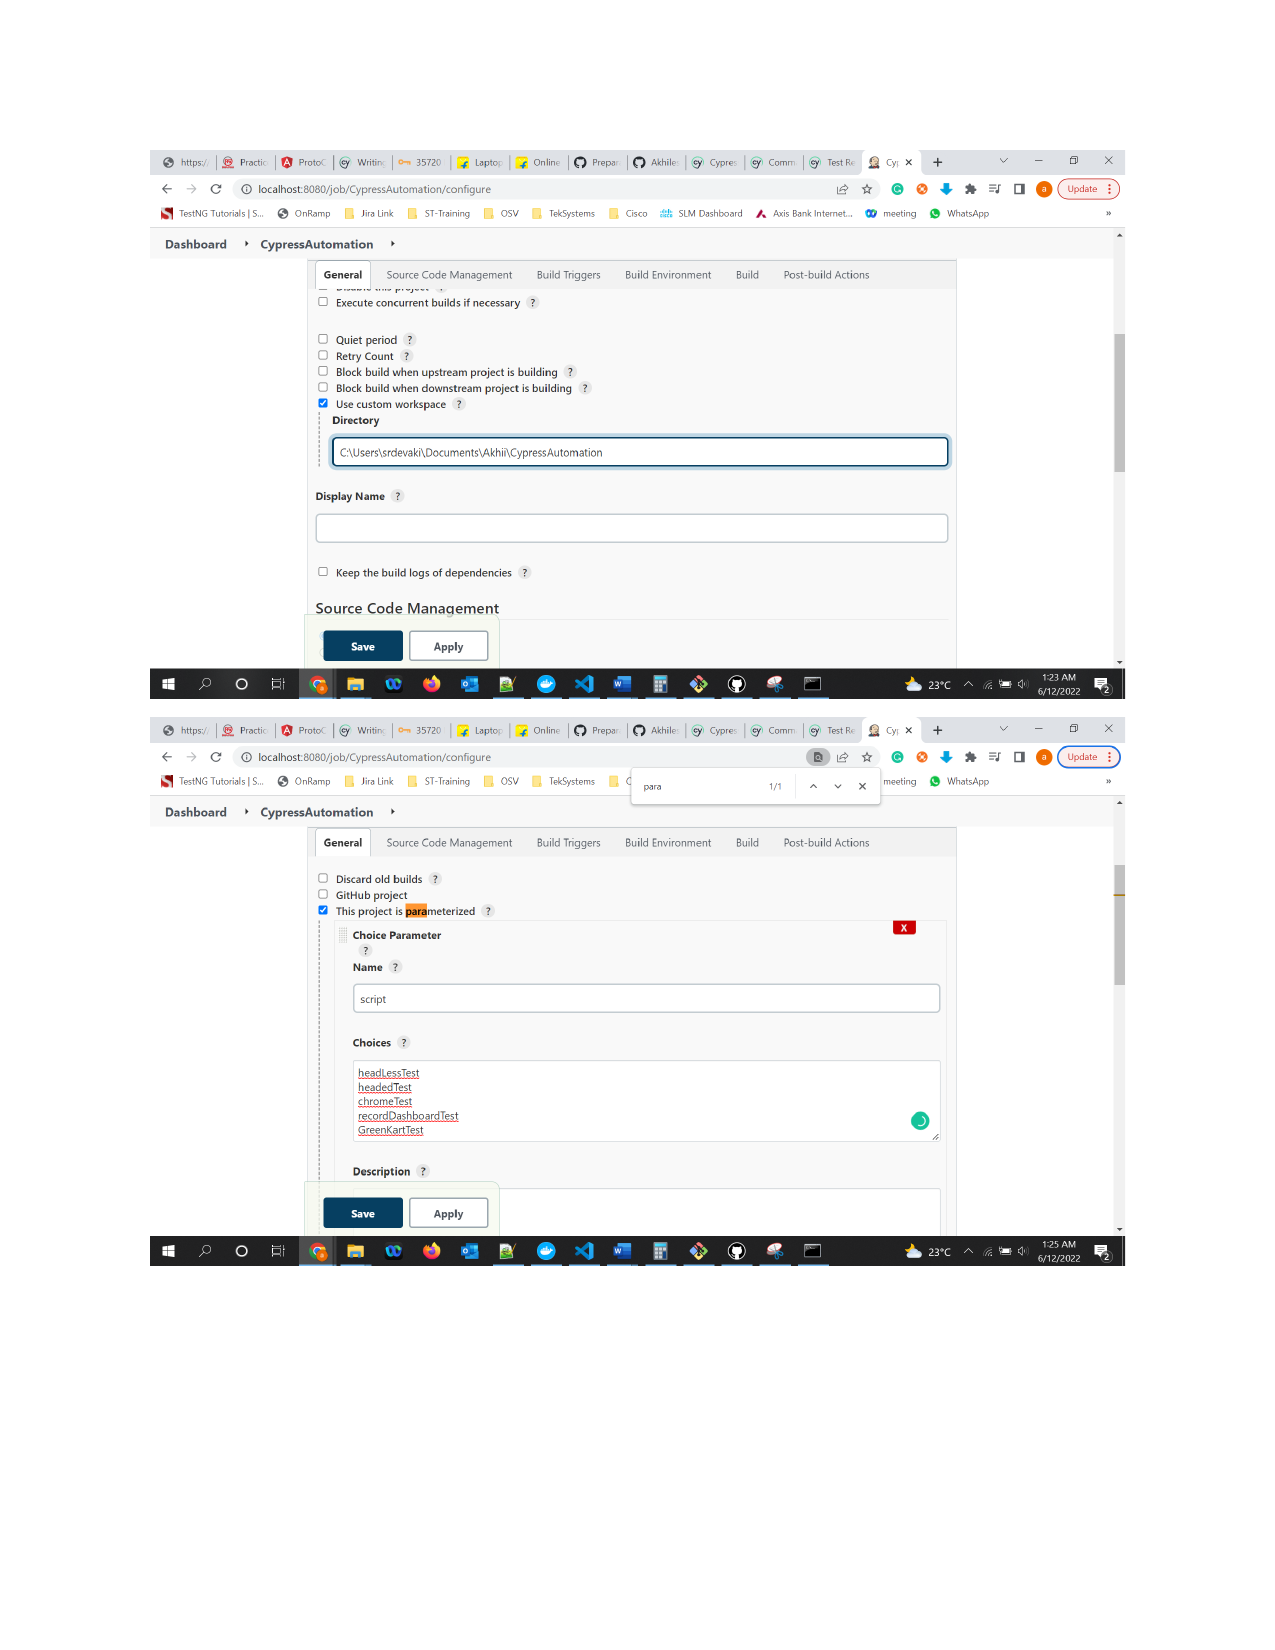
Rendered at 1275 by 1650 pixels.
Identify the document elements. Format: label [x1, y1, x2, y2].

picture [150, 150, 1125, 699]
picture [150, 717, 1125, 1266]
